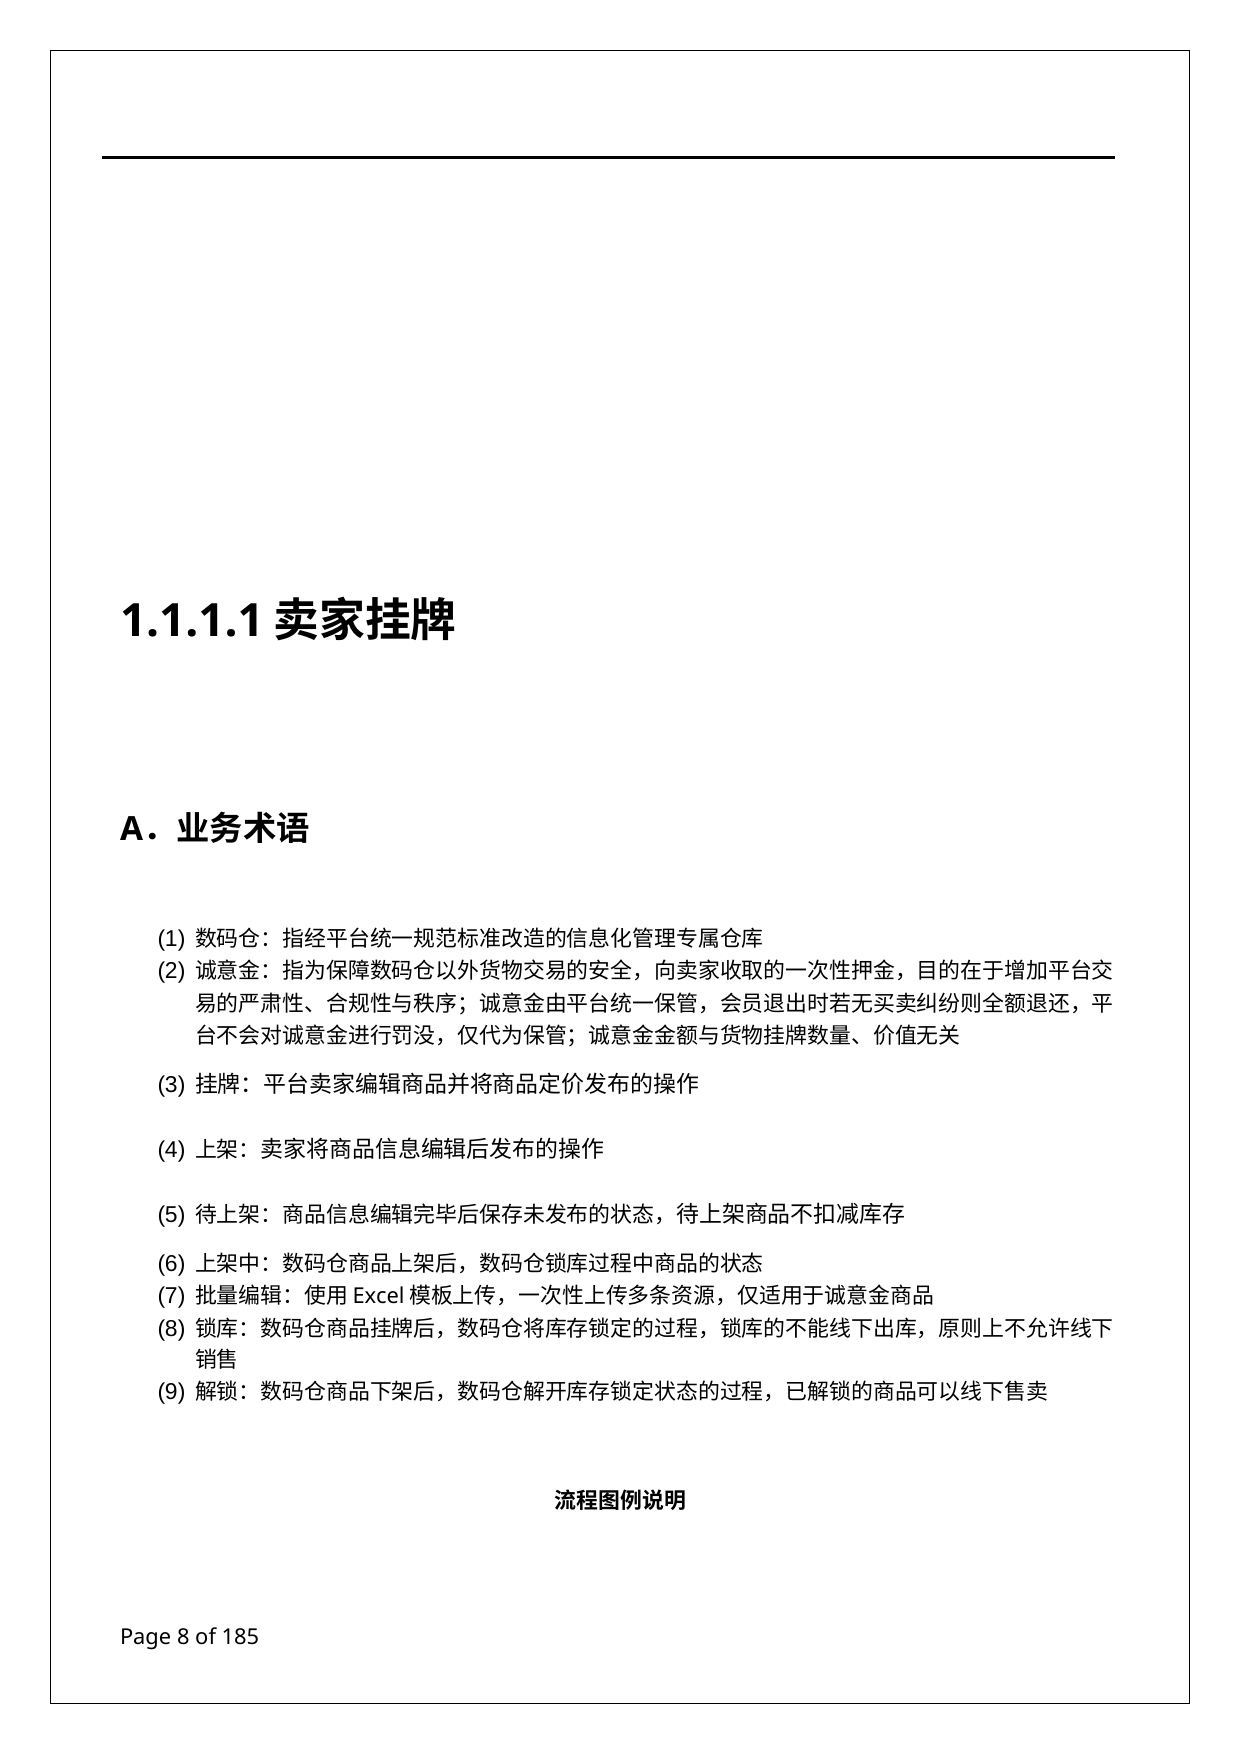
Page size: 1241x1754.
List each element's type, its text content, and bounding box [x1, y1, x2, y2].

subtitle A．业务术语 [120, 793, 1120, 858]
list 锁库：数码仓商品挂牌后，数码仓将库存锁定的过程，锁库的不能线下出库，原则上不允许线下销售 [157, 1311, 1120, 1374]
list 待上架：商品信息编辑完毕后保存未发布的状态，待上架商品不扣减库存 [157, 1181, 1120, 1246]
list 批量编辑：使用Excel模板上传，一次性上传多条资源，仅适用于诚意金商品 [157, 1278, 1120, 1311]
list 上架：卖家将商品信息编辑后发布的操作 [157, 1116, 1120, 1181]
list 数码仓：指经平台统一规范标准改造的信息化管理专属仓库 [157, 921, 1120, 953]
text 流程图例说明 [120, 1483, 1120, 1516]
list 挂牌：平台卖家编辑商品并将商品定价发布的操作 [157, 1051, 1120, 1116]
list 解锁：数码仓商品下架后，数码仓解开库存锁定状态的过程，已解锁的商品可以线下售卖 [157, 1374, 1120, 1406]
list 上架中：数码仓商品上架后，数码仓锁库过程中商品的状态 [157, 1246, 1120, 1278]
subtitle 1.1.1.1卖家挂牌 [120, 567, 1120, 665]
list 诚意金：指为保障数码仓以外货物交易的安全，向卖家收取的一次性押金，目的在于增加平台交易的严肃性、合规性与秩序；诚意金由平台统一保管，会员退出时若无买卖纠纷则全额退还，平台不会对诚意金进行罚没，仅代为保管；诚意金金额与货物挂牌数量、价值无关 [157, 953, 1120, 1051]
